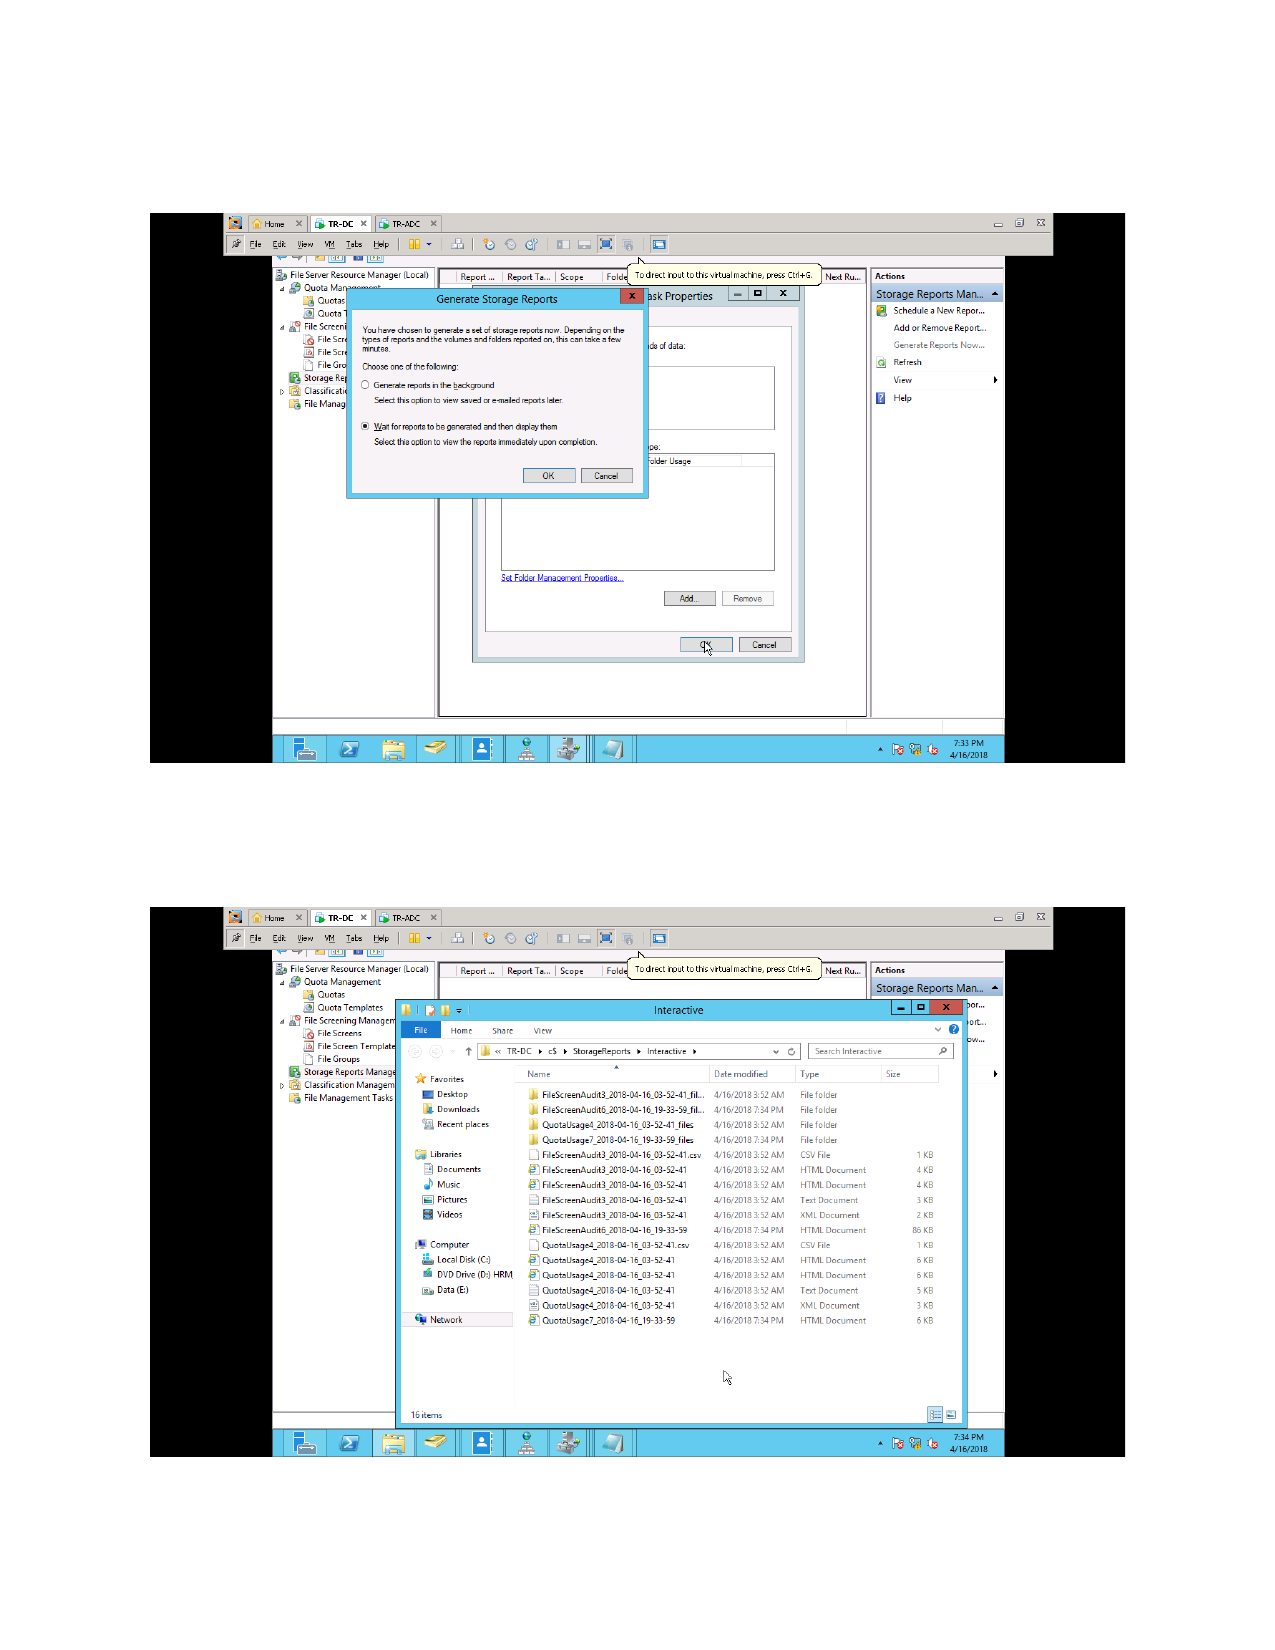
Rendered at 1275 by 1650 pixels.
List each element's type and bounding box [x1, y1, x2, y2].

picture [150, 213, 1125, 763]
picture [150, 907, 1125, 1457]
